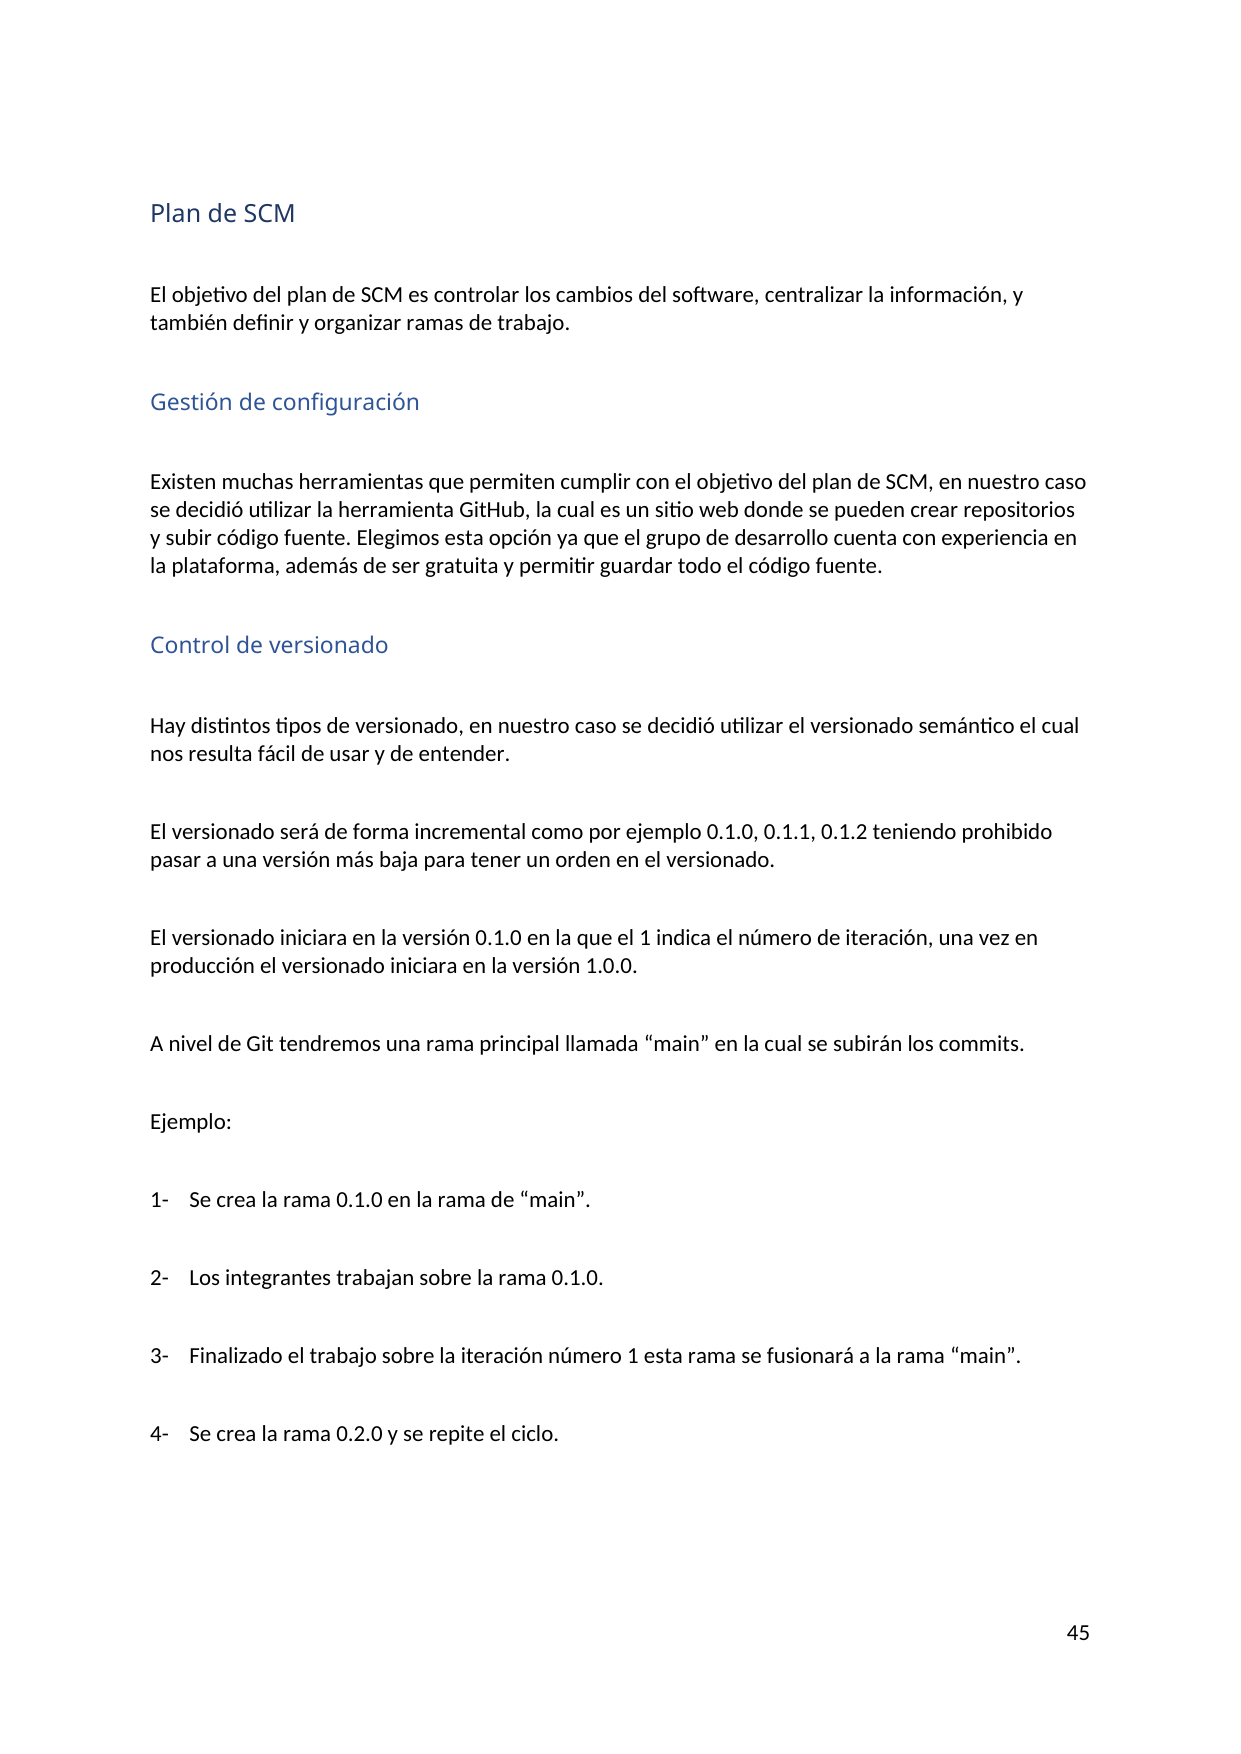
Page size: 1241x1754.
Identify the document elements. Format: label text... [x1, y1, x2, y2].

text Ejemplo: [150, 1107, 1090, 1135]
text El versionado iniciara en la versión 0.1.0 en la que el 1 indica el número de iteración, una vez en producción el versionado iniciara en la versión 1.0.0. [150, 923, 1090, 979]
text Existen muchas herramientas que permiten cumplir con el objetivo del plan de SCM, en nuestro caso se decidió utilizar la herramienta GitHub, la cual es un sitio web donde se pueden crear repositorios y subir código fuente. Elegimos esta opción ya que el grupo de desarrollo cuenta con experiencia en la plataforma, además de ser gratuita y permitir guardar todo el código fuente. [150, 467, 1090, 579]
text El versionado será de forma incremental como por ejemplo 0.1.0, 0.1.1, 0.1.2 teniendo prohibido pasar a una versión más baja para tener un orden en el versionado. [150, 817, 1090, 873]
text El objetivo del plan de SCM es controlar los cambios del software, centralizar la información, y también definir y organizar ramas de trabajo. [150, 280, 1090, 336]
text 1- Se crea la rama 0.1.0 en la rama de “main”. [150, 1185, 1090, 1213]
subtitle Plan de SCM [150, 196, 1090, 230]
text Hay distintos tipos de versionado, en nuestro caso se decidió utilizar el versionado semántico el cual nos resulta fácil de usar y de entender. [150, 711, 1090, 767]
subtitle Gestión de configuración [150, 386, 1090, 417]
text 3- Finalizado el trabajo sobre la iteración número 1 esta rama se fusionará a la rama “main”. [150, 1341, 1090, 1369]
subtitle Control de versionado [150, 629, 1090, 661]
text A nivel de Git tendremos una rama principal llamada “main” en la cual se subirán los commits. [150, 1029, 1090, 1057]
text 2- Los integrantes trabajan sobre la rama 0.1.0. [150, 1263, 1090, 1291]
text 4- Se crea la rama 0.2.0 y se repite el ciclo. [150, 1419, 1090, 1447]
